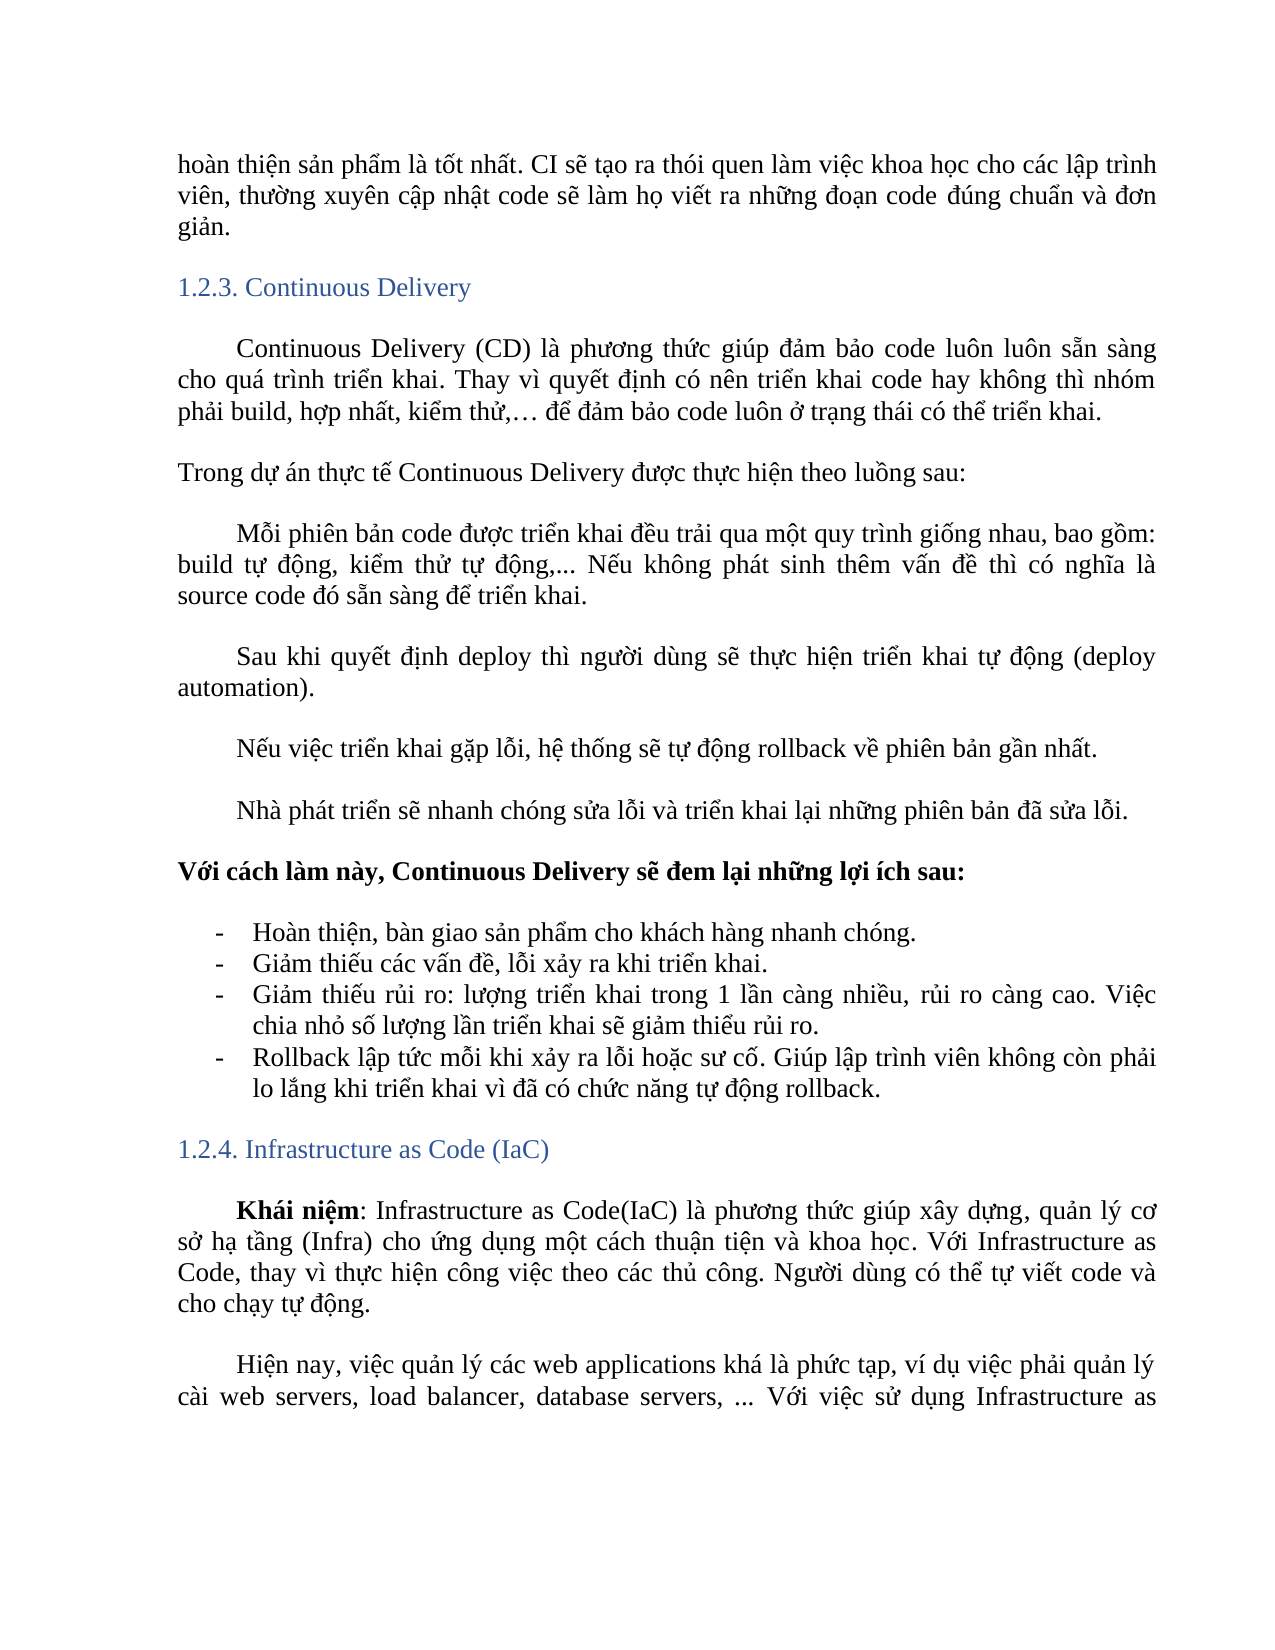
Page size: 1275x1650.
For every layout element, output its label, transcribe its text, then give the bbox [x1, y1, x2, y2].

list Rollback lập tức mỗi khi xảy ra lỗi hoặc sư cố. Giúp lập trình viên không còn phải lo lắng khi triển khai vì đã có chức năng tự động rollback. [215, 1041, 1157, 1103]
text Sau khi quyết định deploy thì người dùng sẽ thực hiện triển khai tự động (deploy automation). [177, 640, 1157, 703]
text Continuous Delivery (CD) là phương thức giúp đảm bảo code luôn luôn sẵn sàng cho quá trình triển khai. Thay vì quyết định có nên triển khai code hay không thì nhóm phải build, hợp nhất, kiểm thử,… để đảm bảo code luôn ở trạng thái có thể triển khai. [177, 332, 1157, 426]
text Trong dự án thực tế Continuous Delivery được thực hiện theo luồng sau: [177, 456, 1157, 487]
list Giảm thiếu các vấn đề, lỗi xảy ra khi triển khai. [215, 947, 1157, 978]
text Nhà phát triển sẽ nhanh chóng sửa lỗi và triển khai lại những phiên bản đã sửa lỗi. [177, 794, 1157, 825]
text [177, 1349, 1157, 1411]
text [177, 148, 1157, 241]
text Với cách làm này, Continuous Delivery sẽ đem lại những lợi ích sau: [177, 855, 1157, 886]
subtitle 1.2.3. Continuous Delivery [177, 271, 1157, 302]
list Hoàn thiện, bàn giao sản phẩm cho khách hàng nhanh chóng. [215, 916, 1157, 947]
text Khái niệm: Infrastructure as Code(IaC) là phương thức giúp xây dựng, quản lý cơ sở hạ tầng (Infra) cho ứng dụng một cách thuận tiện và khoa học. Với Infrastructure as Code, thay vì thực hiện công việc theo các thủ công. Người dùng có thể tự viết code và cho chạy tự động. [177, 1194, 1157, 1319]
text Mỗi phiên bản code được triển khai đều trải qua một quy trình giống nhau, bao gồm: build tự động, kiểm thử tự động,... Nếu không phát sinh thêm vấn đề thì có nghĩa là source code đó sẵn sàng để triển khai. [177, 517, 1157, 610]
list Giảm thiếu rủi ro: lượng triển khai trong 1 lần càng nhiều, rủi ro càng cao. Việc chia nhỏ số lượng lần triển khai sẽ giảm thiểu rủi ro. [215, 978, 1157, 1041]
text Nếu việc triển khai gặp lỗi, hệ thống sẽ tự động rollback về phiên bản gần nhất. [177, 733, 1157, 764]
subtitle 1.2.4. Infrastructure as Code (IaC) [177, 1133, 1157, 1164]
